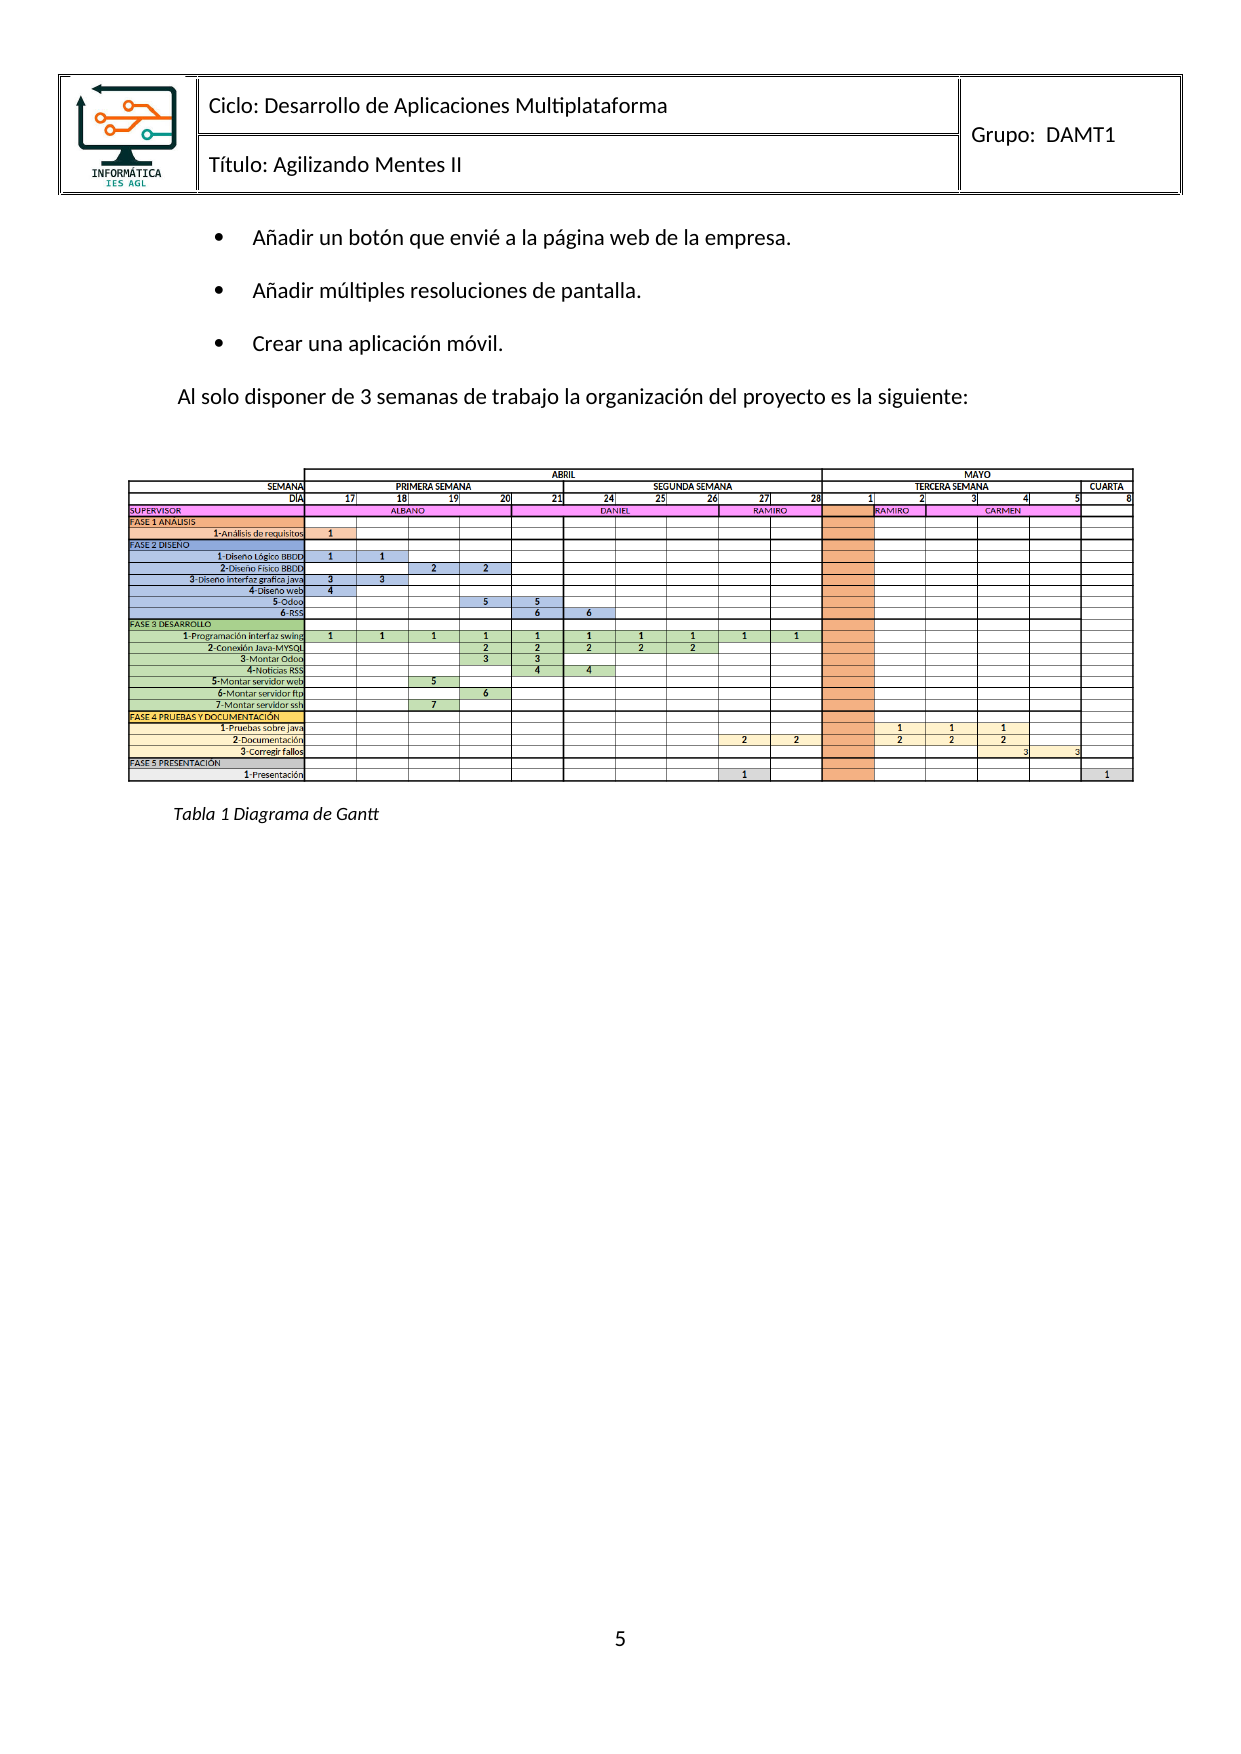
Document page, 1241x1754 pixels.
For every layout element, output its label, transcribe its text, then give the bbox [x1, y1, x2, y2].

text Al solo disponer de 3 semanas de trabajo la organización del proyecto es la siguiente: [177, 382, 1063, 410]
list Crear una aplicación móvil. [215, 329, 1063, 357]
list Añadir un botón que envié a la página web de la empresa. [215, 223, 1063, 251]
list Añadir múltiples resoluciones de pantalla. [215, 276, 1063, 304]
picture [104, 463, 1146, 792]
picture [70, 76, 186, 192]
